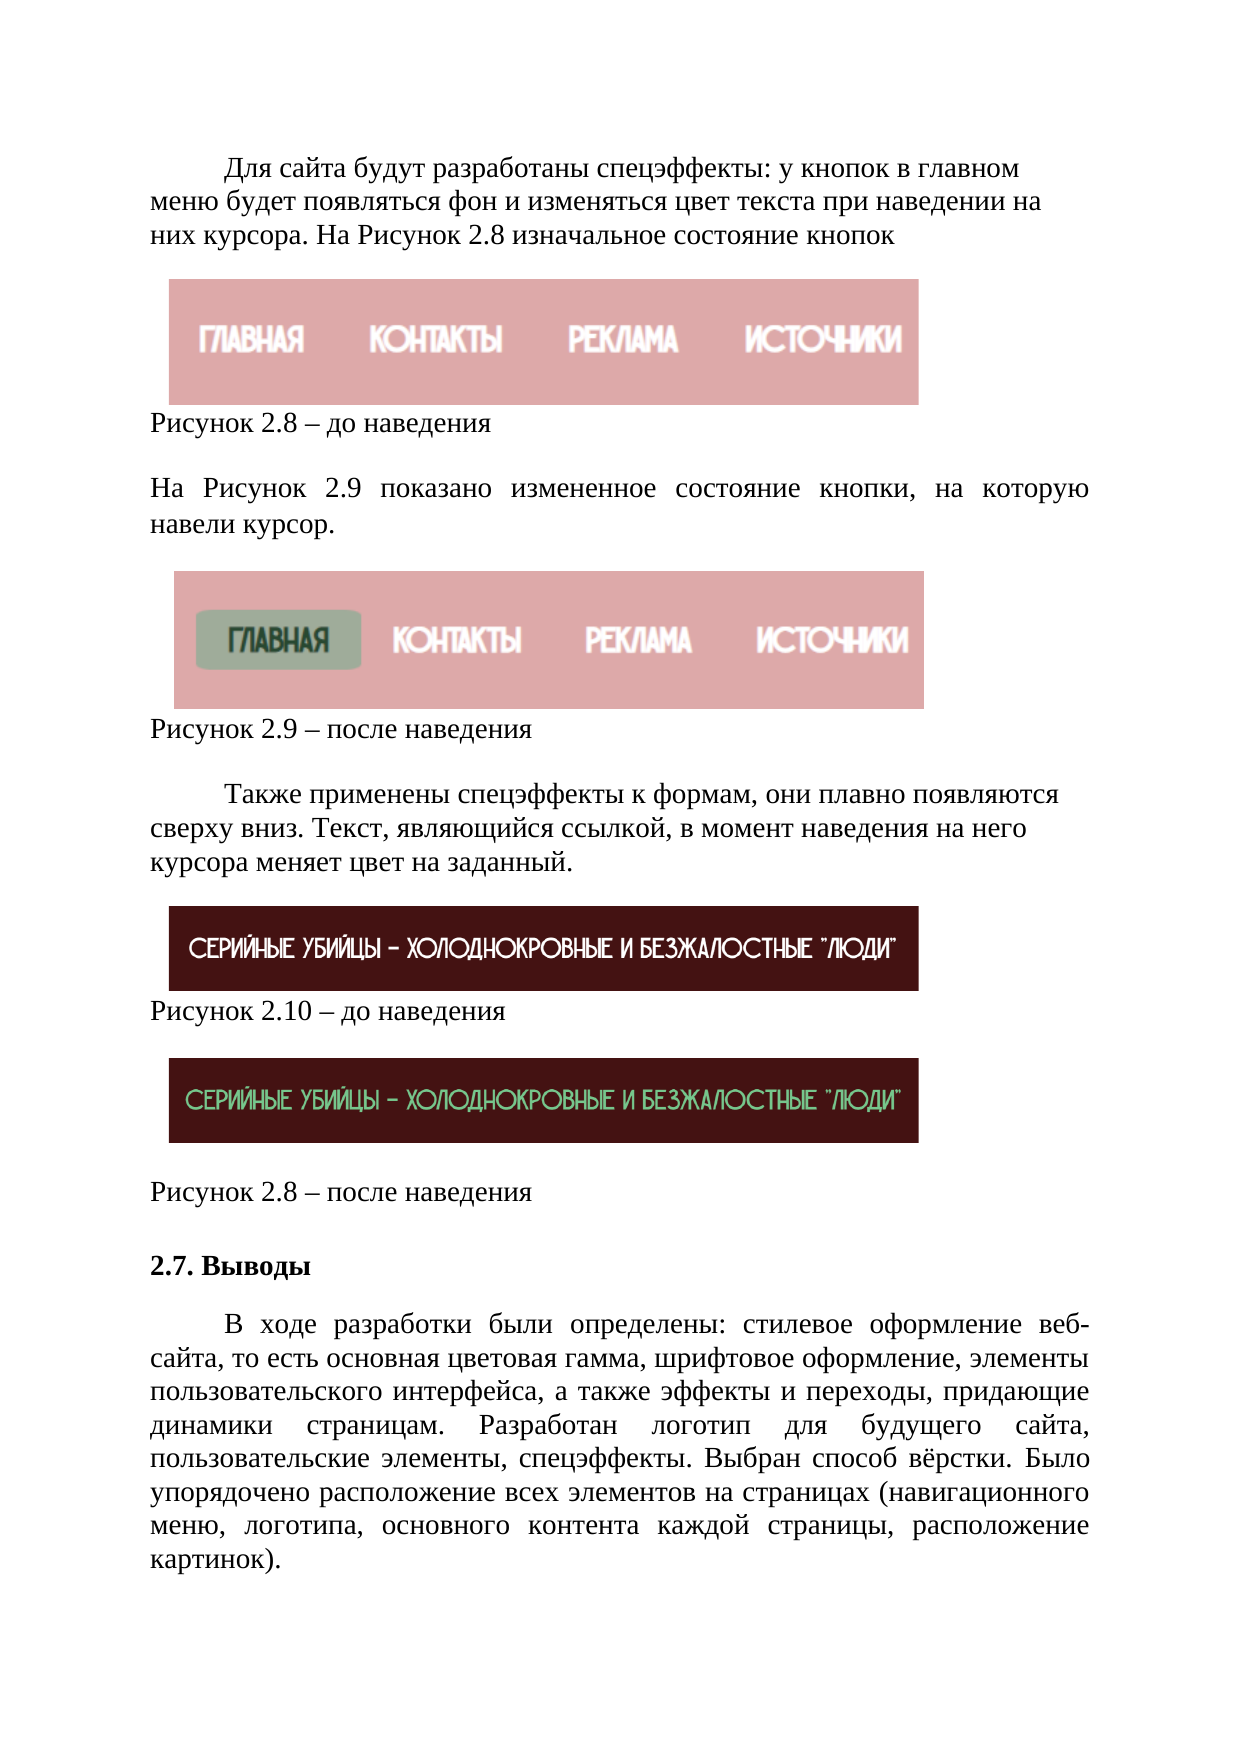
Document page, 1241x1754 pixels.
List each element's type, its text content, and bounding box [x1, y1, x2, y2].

text На Рисунок 2.9 показано измененное состояние кнопки, на которую навели курсор. [150, 470, 1090, 540]
text В ходе разработки были определены: стилевое оформление веб-сайта, то есть основная цветовая гамма, шрифтовое оформление, элементы пользовательского интерфейса, а также эффекты и переходы, придающие динамики страницам. Разработан логотип для будущего сайта, пользовательские элементы, спецэффекты. Выбран способ вёрстки. Было упорядочено расположение всех элементов на страницах (навигационного меню, логотипа, основного контента каждой страницы, расположение картинок). [150, 1306, 1090, 1574]
text Рисунок 2.8 – после наведения [150, 1174, 1090, 1207]
text 2.7. Выводы [150, 1248, 1090, 1281]
text Рисунок 2.9 – после наведения [150, 711, 1090, 745]
text Также применены спецэффекты к формам, они плавно появляются сверху вниз. Текст, являющийся ссылкой, в момент наведения на него курсора меняет цвет на заданный. [150, 777, 1090, 877]
text Рисунок 2.8 – до наведения [150, 405, 1090, 438]
text Для сайта будут разработаны спецэффекты: у кнопок в главном меню будет появляться фон и изменяться цвет текста при наведении на них курсора. На Рисунок 2.8 изначальное состояние кнопок [150, 150, 1090, 251]
text Рисунок 2.10 – до наведения [150, 993, 1090, 1026]
